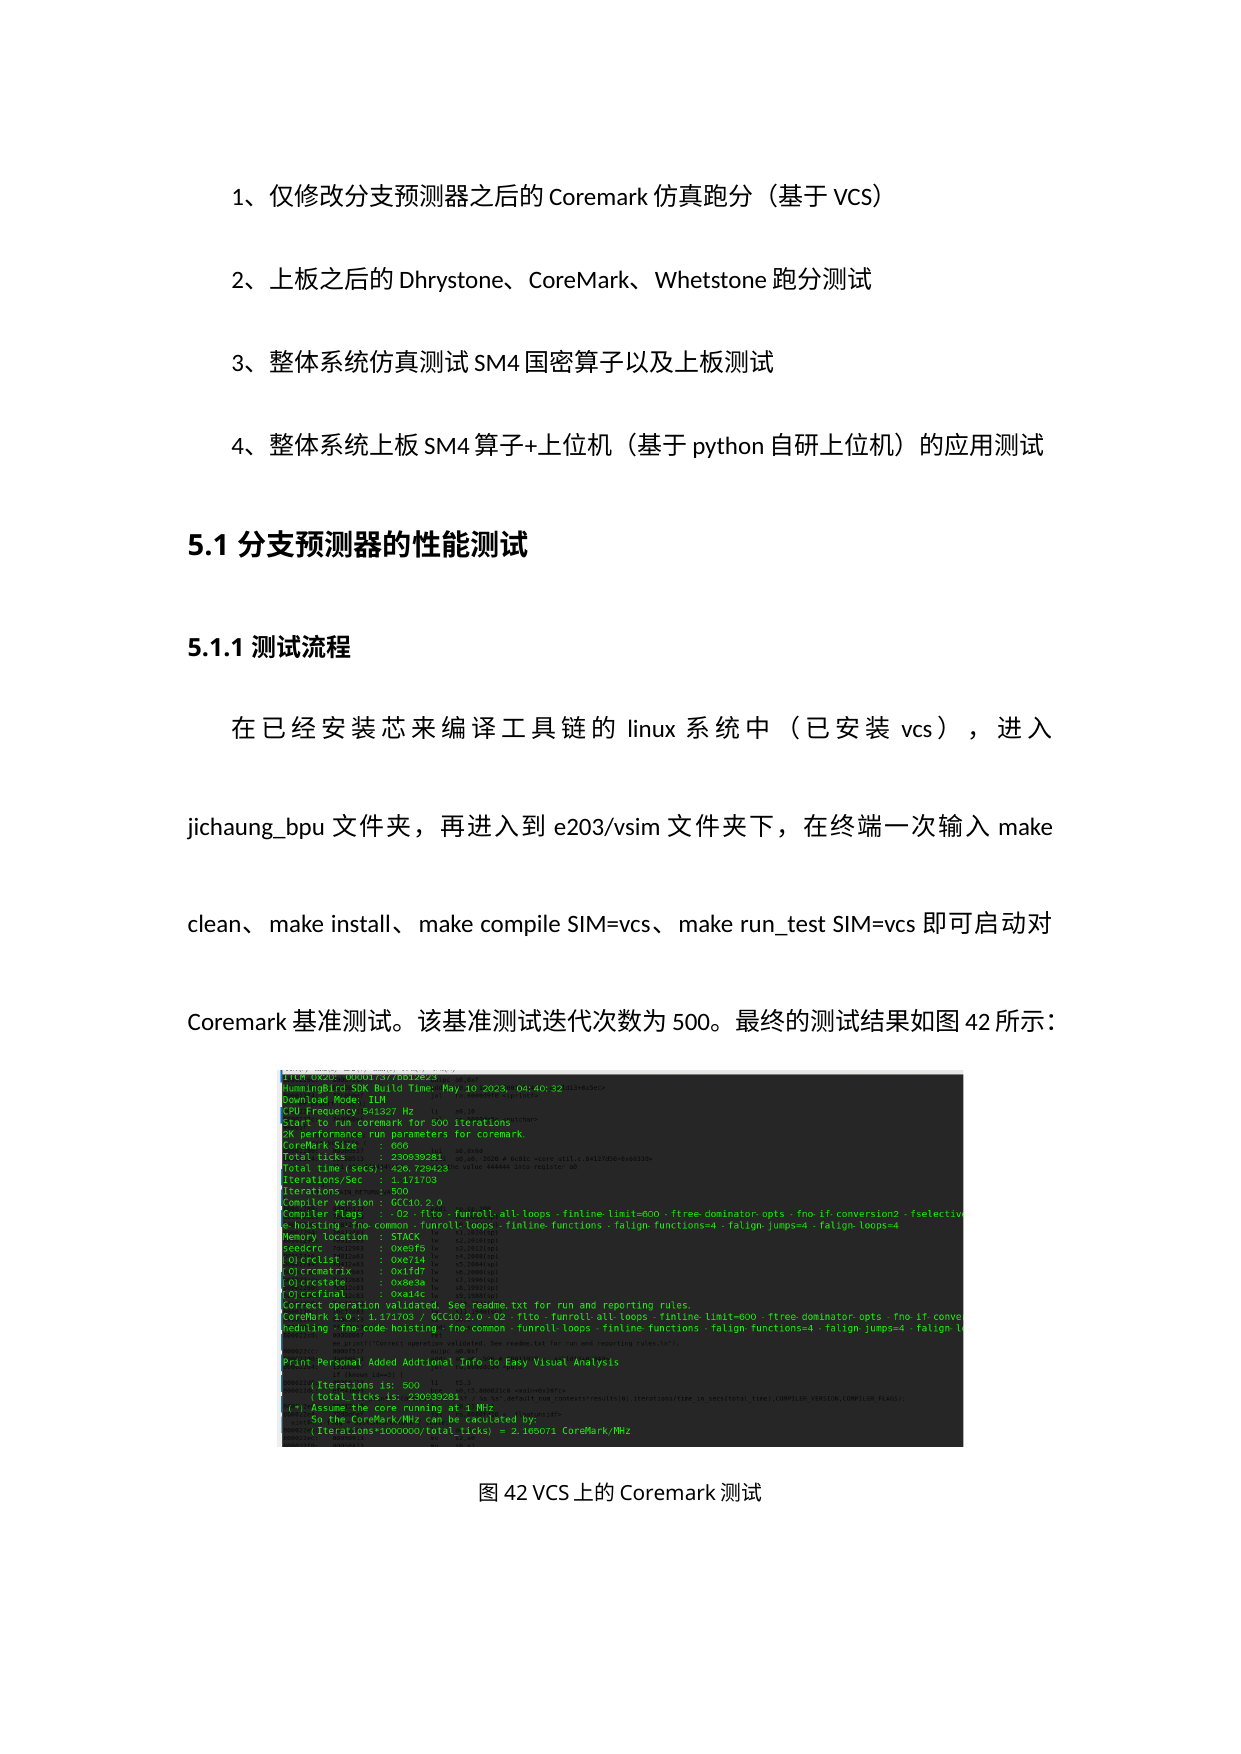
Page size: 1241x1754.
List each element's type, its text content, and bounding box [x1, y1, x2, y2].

subtitle 5.1 分支预测器的性能测试 [187, 511, 1053, 576]
text 图 42 VCS上的Coremark测试 [187, 1475, 1053, 1508]
text 4、整体系统上板SM4算子+上位机（基于python自研上位机）的应用测试 [187, 411, 1053, 476]
text 在已经安装芯来编译工具链的linux系统中（已安装vcs），进入jichaung_bpu文件夹，再进入到e203/vsim文件夹下，在终端一次输入make clean、make install、make compile SIM=vcs、make run_test SIM=vcs即可启动对Coremark基准测试。该基准测试迭代次数为500。最终的测试结果如图42所示： [187, 694, 1053, 1052]
text 1、仅修改分支预测器之后的Coremark仿真跑分（基于VCS） [187, 162, 1053, 227]
text 3、整体系统仿真测试SM4国密算子以及上板测试 [187, 328, 1053, 393]
text 2、上板之后的Dhrystone、CoreMark、Whetstone跑分测试 [187, 245, 1053, 310]
picture [276, 1070, 964, 1447]
subtitle 5.1.1 测试流程 [187, 613, 1053, 678]
